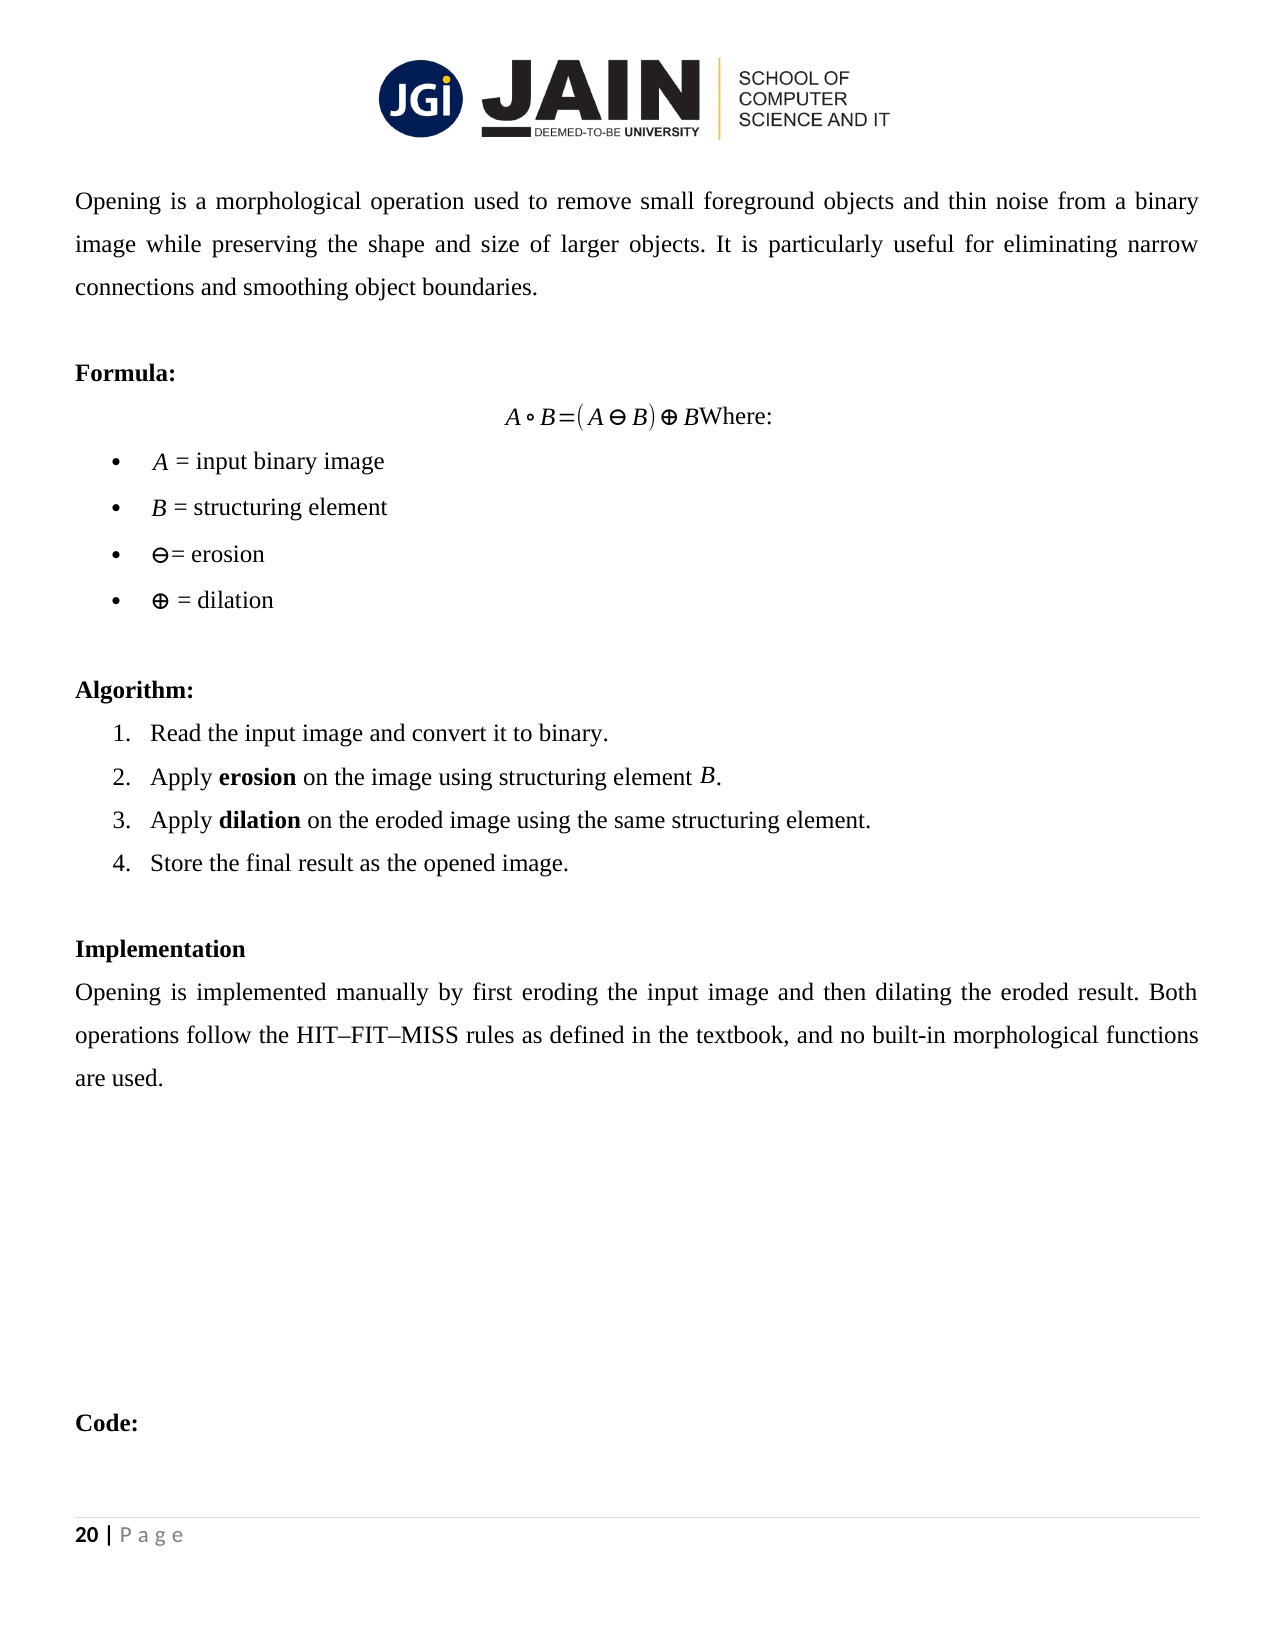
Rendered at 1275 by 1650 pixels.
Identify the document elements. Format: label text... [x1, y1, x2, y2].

list Read the input image and convert it to binary. [112, 718, 1200, 747]
text Formula: [75, 358, 1200, 387]
text Opening is a morphological operation used to remove small foreground objects and thin noise from a binary image while preserving the shape and size of larger objects. It is particularly useful for eliminating narrow connections and smoothing object boundaries. [75, 186, 1200, 301]
text Where: [75, 401, 1200, 432]
text Opening is implemented manually by first eroding the input image and then dilating the eroded result. Both operations follow the HIT–FIT–MISS rules as defined in the textbook, and no built-in morphological functions are used. [75, 977, 1200, 1092]
list = input binary image [112, 446, 1200, 478]
list Apply erosion on the image using structuring element . [112, 762, 1200, 790]
list = erosion [112, 539, 1200, 571]
picture [371, 50, 904, 148]
list = structuring element [112, 492, 1200, 525]
list Apply dilation on the eroded image using the same structuring element. [112, 805, 1200, 833]
list = dilation [112, 586, 1200, 618]
text Code: [75, 1408, 1200, 1437]
list Store the final result as the opened image. [112, 848, 1200, 877]
text Algorithm: [75, 675, 1200, 704]
text Implementation [75, 934, 1200, 963]
